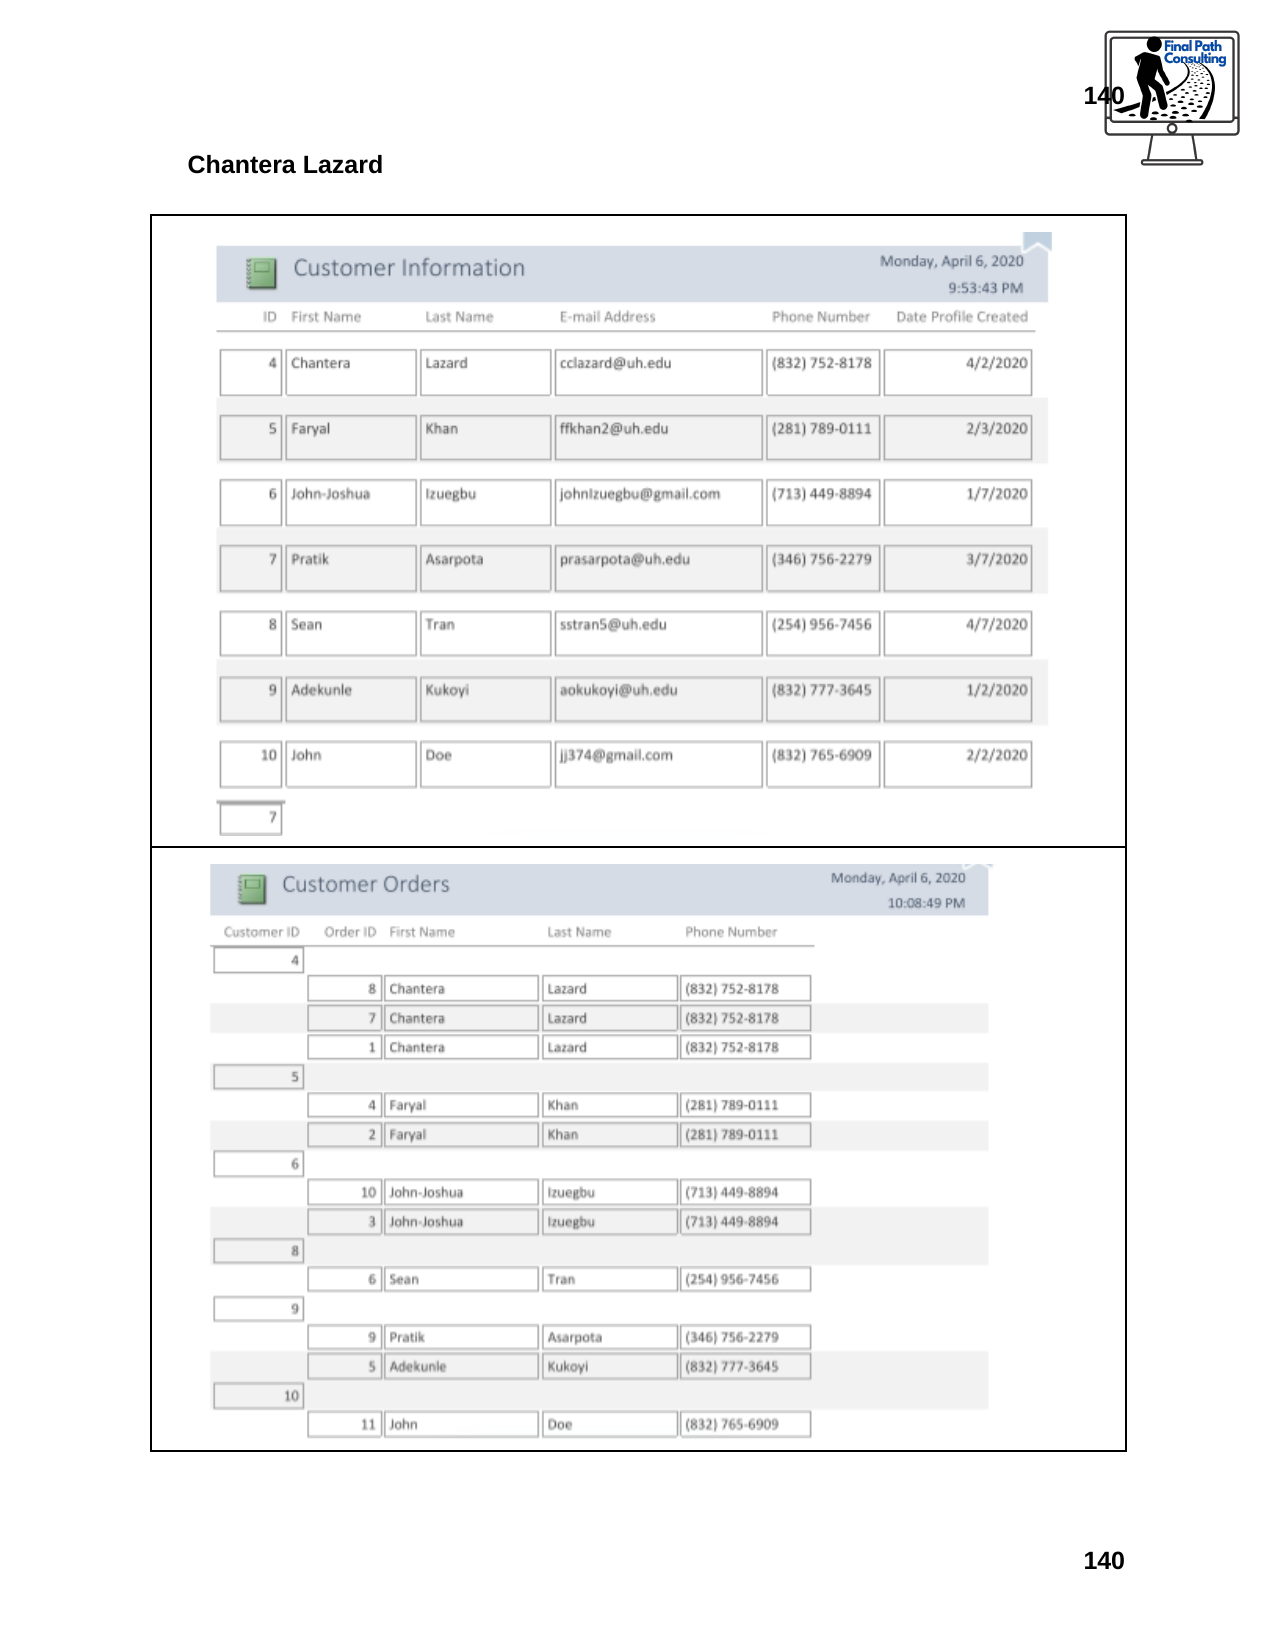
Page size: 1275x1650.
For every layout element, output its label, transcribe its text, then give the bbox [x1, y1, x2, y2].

picture [198, 864, 998, 1440]
text Chantera Lazard [187, 150, 1125, 179]
table_cell [152, 848, 1125, 1450]
table_header [152, 216, 1125, 846]
picture [1098, 18, 1247, 174]
picture [198, 232, 1053, 836]
